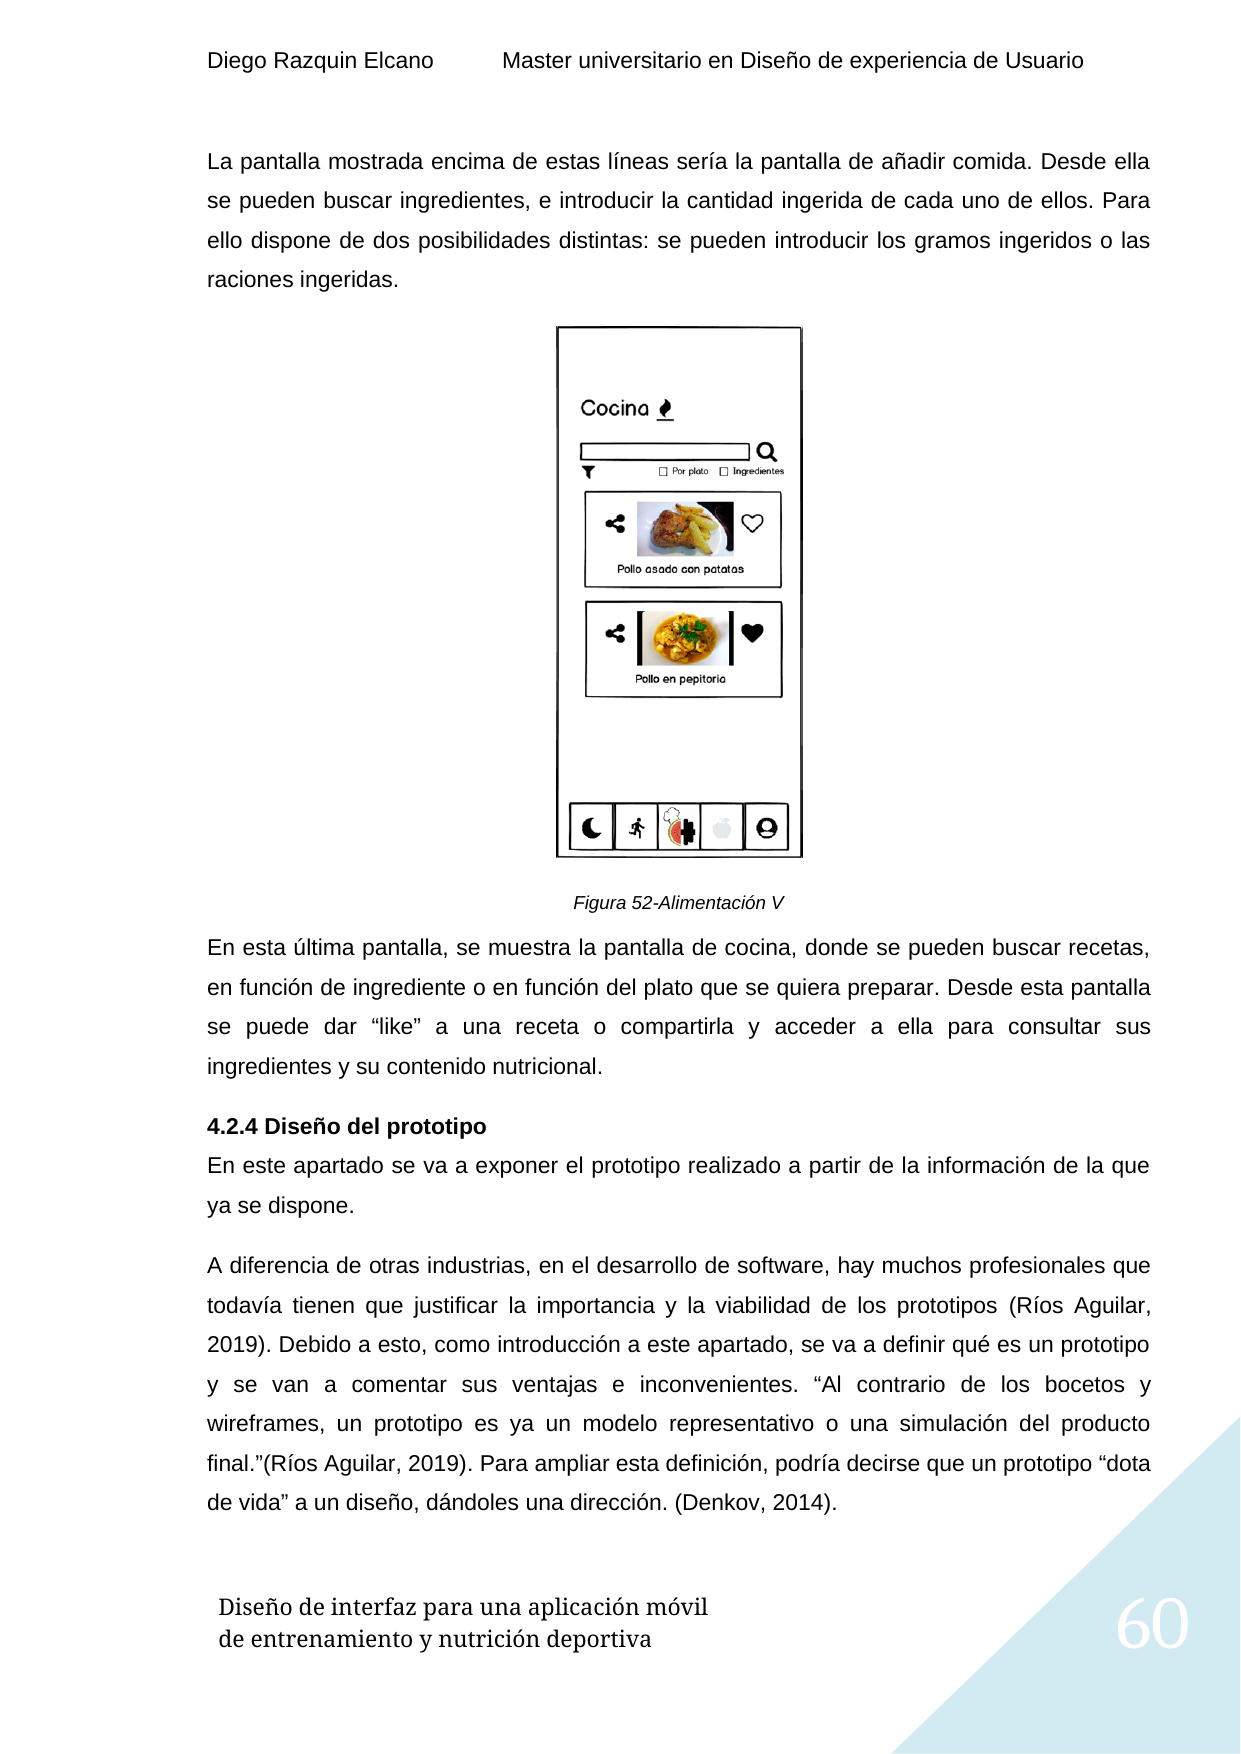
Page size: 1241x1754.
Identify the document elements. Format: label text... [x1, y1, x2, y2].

subtitle 4.2.4 Diseño del prototipo [207, 1113, 1152, 1139]
text Figura 52-Alimentación V [207, 892, 1152, 913]
text La pantalla mostrada encima de estas líneas sería la pantalla de añadir comida. Desde ella se pueden buscar ingredientes, e introducir la cantidad ingerida de cada uno de ellos. Para ello dispone de dos posibilidades distintas: se pueden introducir los gramos ingeridos o las raciones ingeridas. [207, 148, 1152, 292]
text A diferencia de otras industrias, en el desarrollo de software, hay muchos profesionales que todavía tienen que justificar la importancia y la viabilidad de los prototipos (Ríos Aguilar, 2019). Debido a esto, como introducción a este apartado, se va a definir qué es un prototipo y se van a comentar sus ventajas e inconvenientes. “Al contrario de los bocetos y wireframes, un prototipo es ya un modelo representativo o una simulación del producto final.”(Ríos Aguilar, 2019). Para ampliar esta definición, podría decirse que un prototipo “dota de vida” a un diseño, dándoles una dirección. (Denkov, 2014). [207, 1252, 1152, 1516]
picture [206, 326, 1152, 858]
text En esta última pantalla, se muestra la pantalla de cocina, donde se pueden buscar recetas, en función de ingrediente o en función del plato que se quiera preparar. Desde esta pantalla se puede dar “like” a una receta o compartirla y acceder a ella para consultar sus ingredientes y su contenido nutricional. [207, 934, 1152, 1079]
text En este apartado se va a exponer el prototipo realizado a partir de la información de la que ya se dispone. [207, 1152, 1152, 1218]
